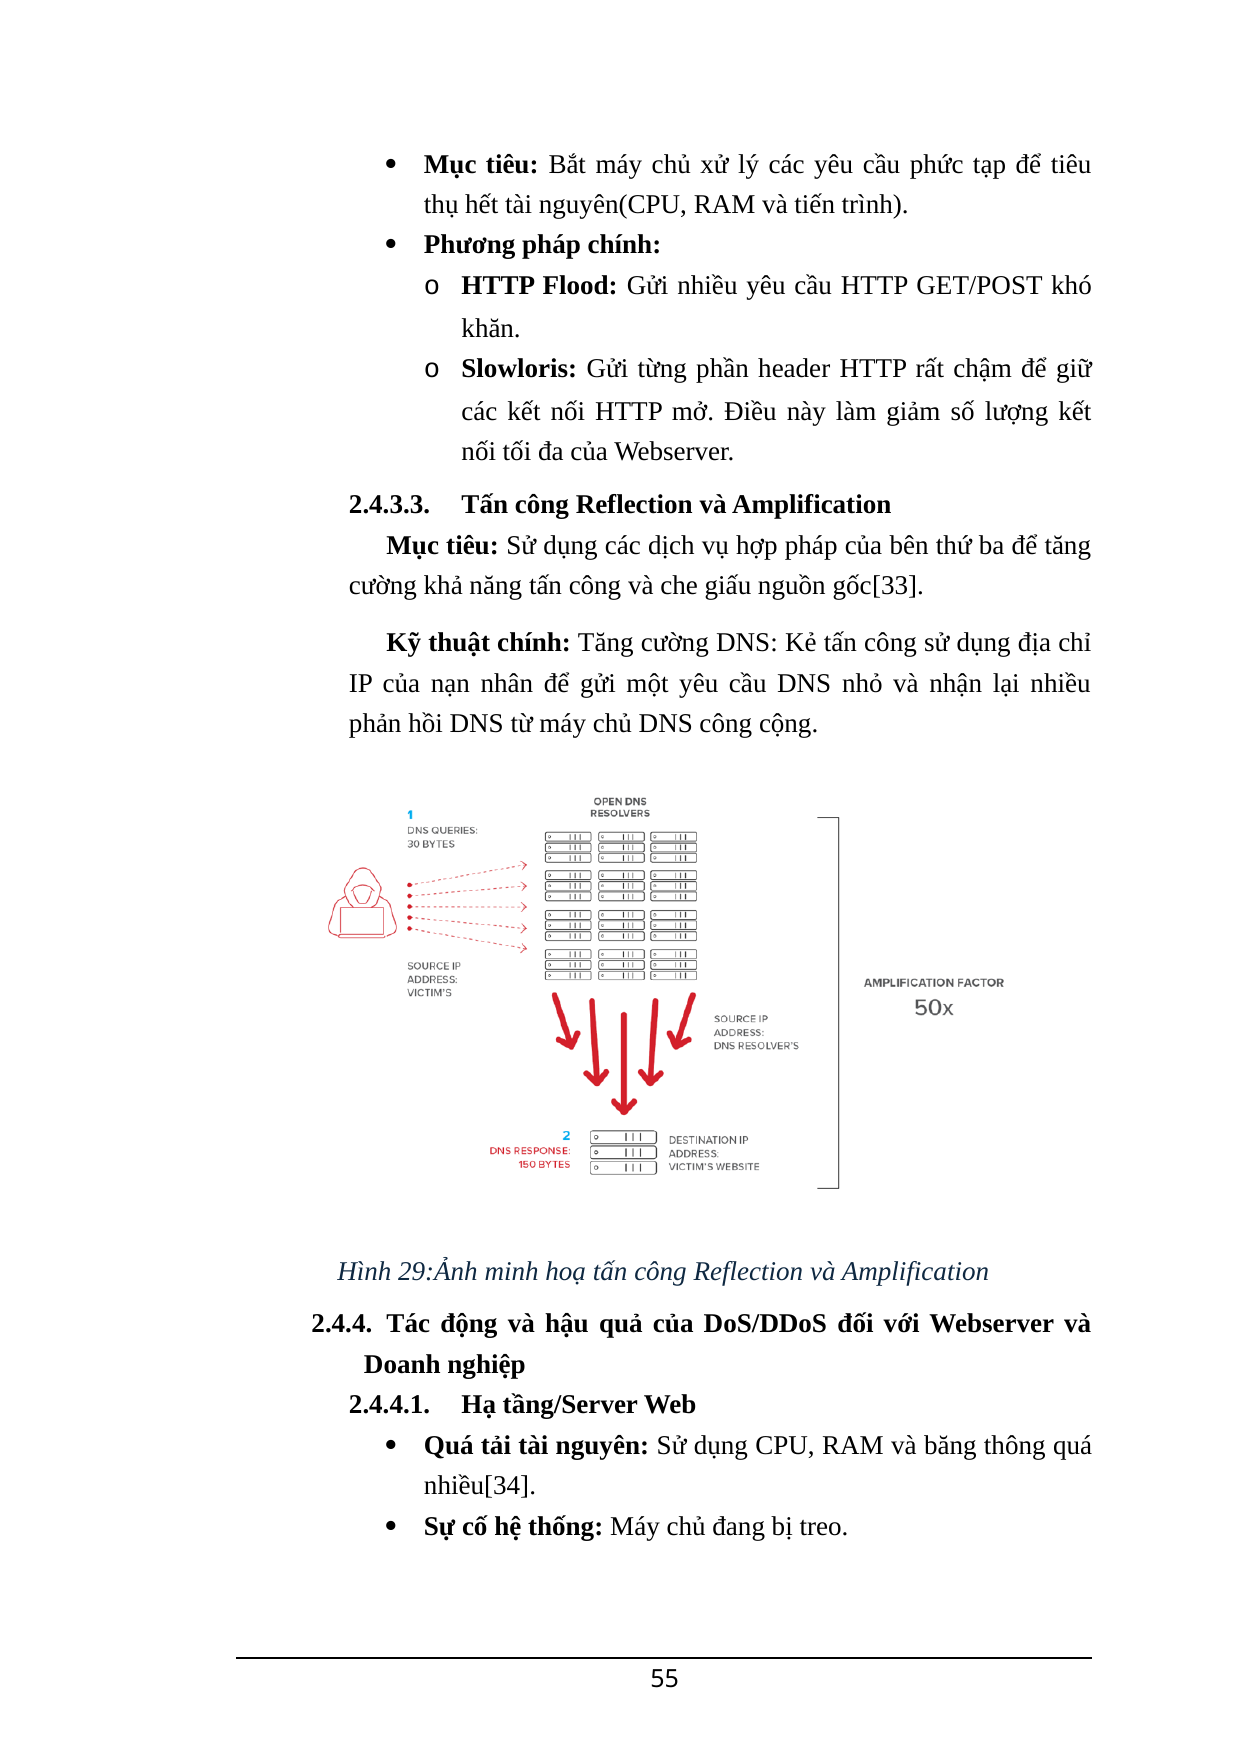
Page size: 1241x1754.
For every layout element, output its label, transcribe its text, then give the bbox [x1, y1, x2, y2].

list HTTP Flood: Gửi nhiều yêu cầu HTTP GET/POST khó khăn. [424, 269, 1092, 343]
list Hạ tầng/Server Web [349, 1388, 1092, 1419]
list Tác động và hậu quả của DoS/DDoS đối với Webserver và Doanh nghiệp [311, 1307, 1092, 1379]
list Sự cố hệ thống: Máy chủ đang bị treo. [386, 1510, 1092, 1541]
list Phương pháp chính: [386, 229, 1092, 260]
text Kỹ thuật chính: Tăng cường DNS: Kẻ tấn công sử dụng địa chỉ IP của nạn nhân để gửi một yêu cầu DNS nhỏ và nhận lại nhiều phản hồi DNS từ máy chủ DNS công cộng. [349, 626, 1092, 738]
list Mục tiêu: Bắt máy chủ xử lý các yêu cầu phức tạp để tiêu thụ hết tài nguyên(CPU, RAM và tiến trình). [386, 148, 1092, 219]
list Tấn công Reflection và Amplification [349, 488, 1092, 519]
list Slowloris: Gửi từng phần header HTTP rất chậm để giữ các kết nối HTTP mở. Điều này làm giảm số lượng kết nối tối đa của Webserver. [424, 352, 1092, 467]
list Mục tiêu: Sử dụng các dịch vụ hợp pháp của bên thứ ba để tăng cường khả năng tấn công và che giấu nguồn gốc[33]. [349, 529, 1092, 600]
list Quá tải tài nguyên: Sử dụng CPU, RAM và băng thông quá nhiều[34]. [386, 1429, 1092, 1500]
picture [299, 764, 1030, 1229]
